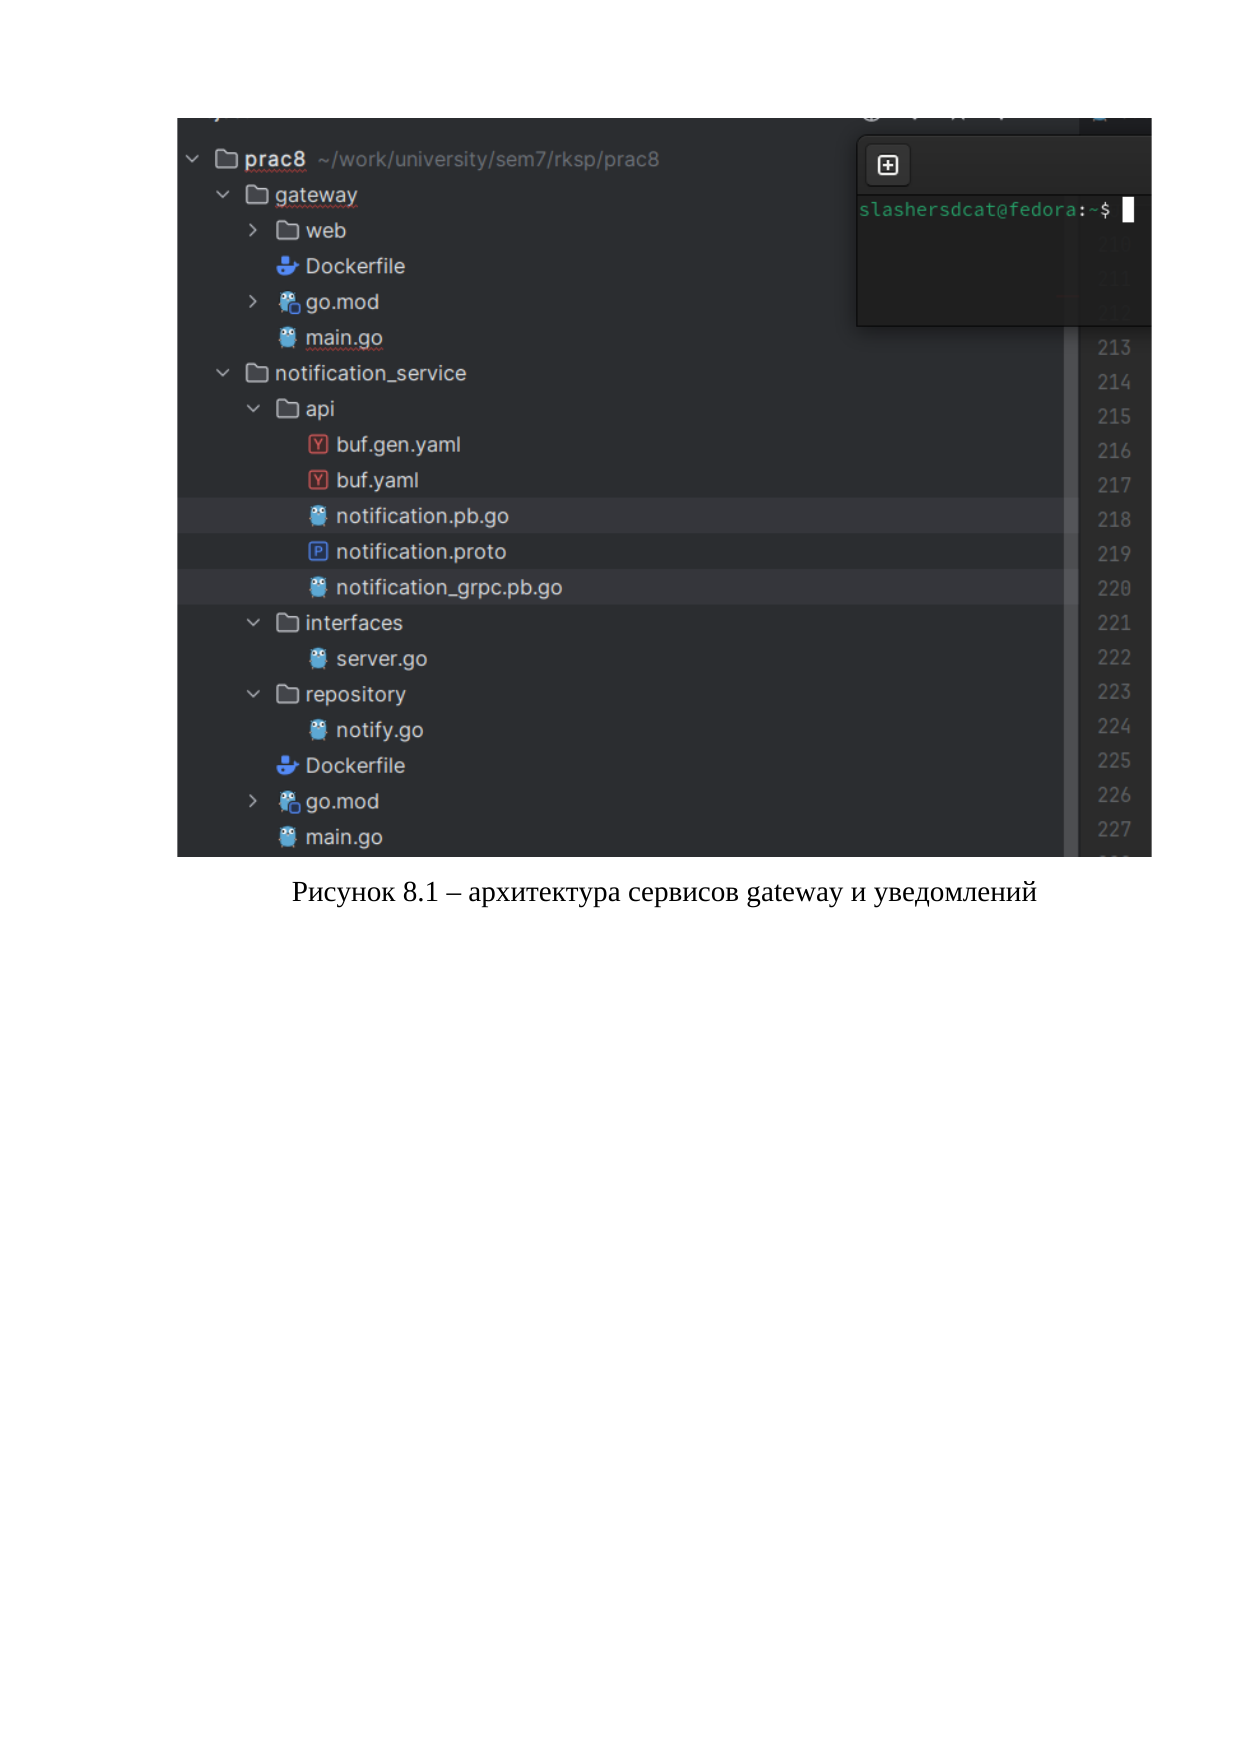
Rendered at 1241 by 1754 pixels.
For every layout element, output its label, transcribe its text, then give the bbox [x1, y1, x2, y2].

picture [177, 118, 1152, 857]
list Рисунок 8.1 – архитектура сервисов gateway и уведомлений [177, 874, 1152, 907]
